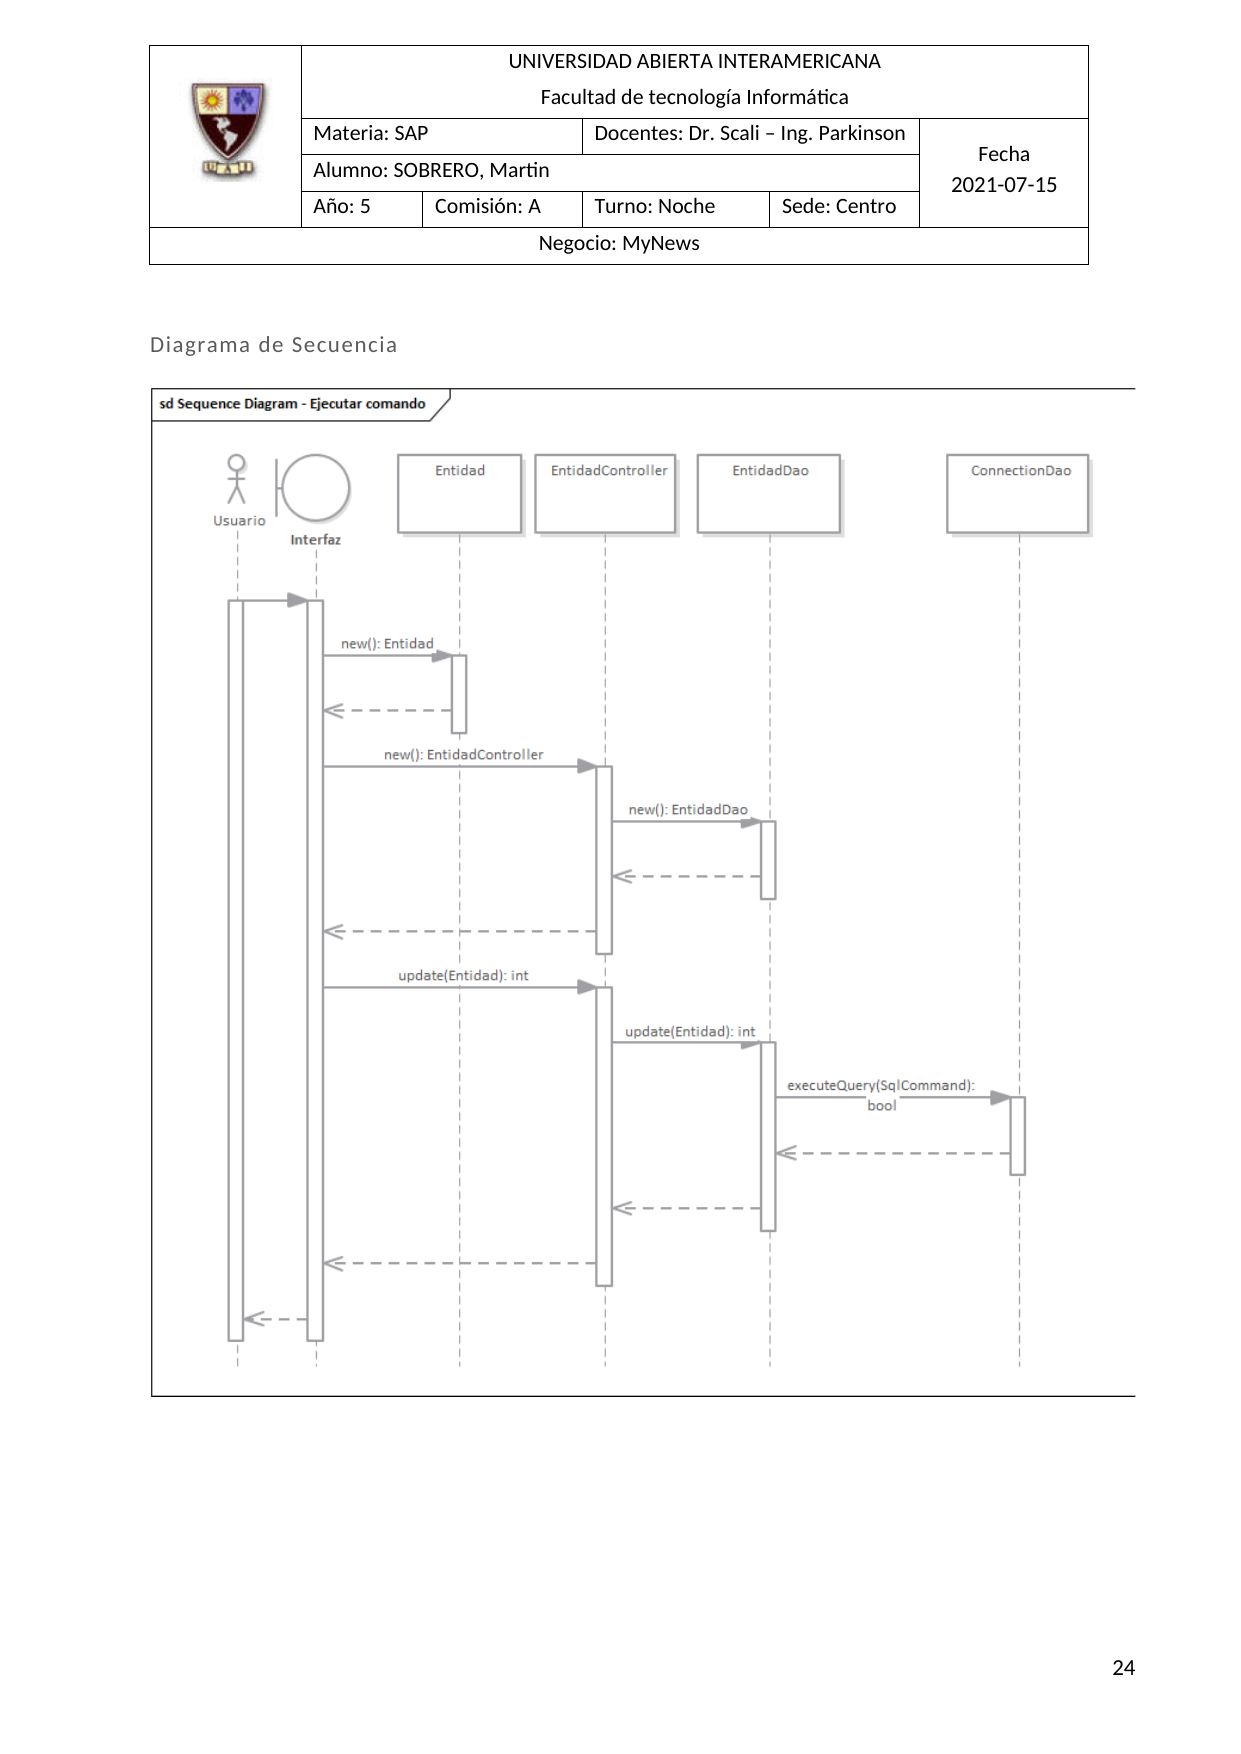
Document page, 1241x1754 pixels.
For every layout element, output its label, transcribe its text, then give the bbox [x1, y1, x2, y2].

picture [150, 387, 1136, 1397]
subtitle Diagrama de Secuencia [150, 330, 1135, 358]
picture [177, 74, 278, 187]
